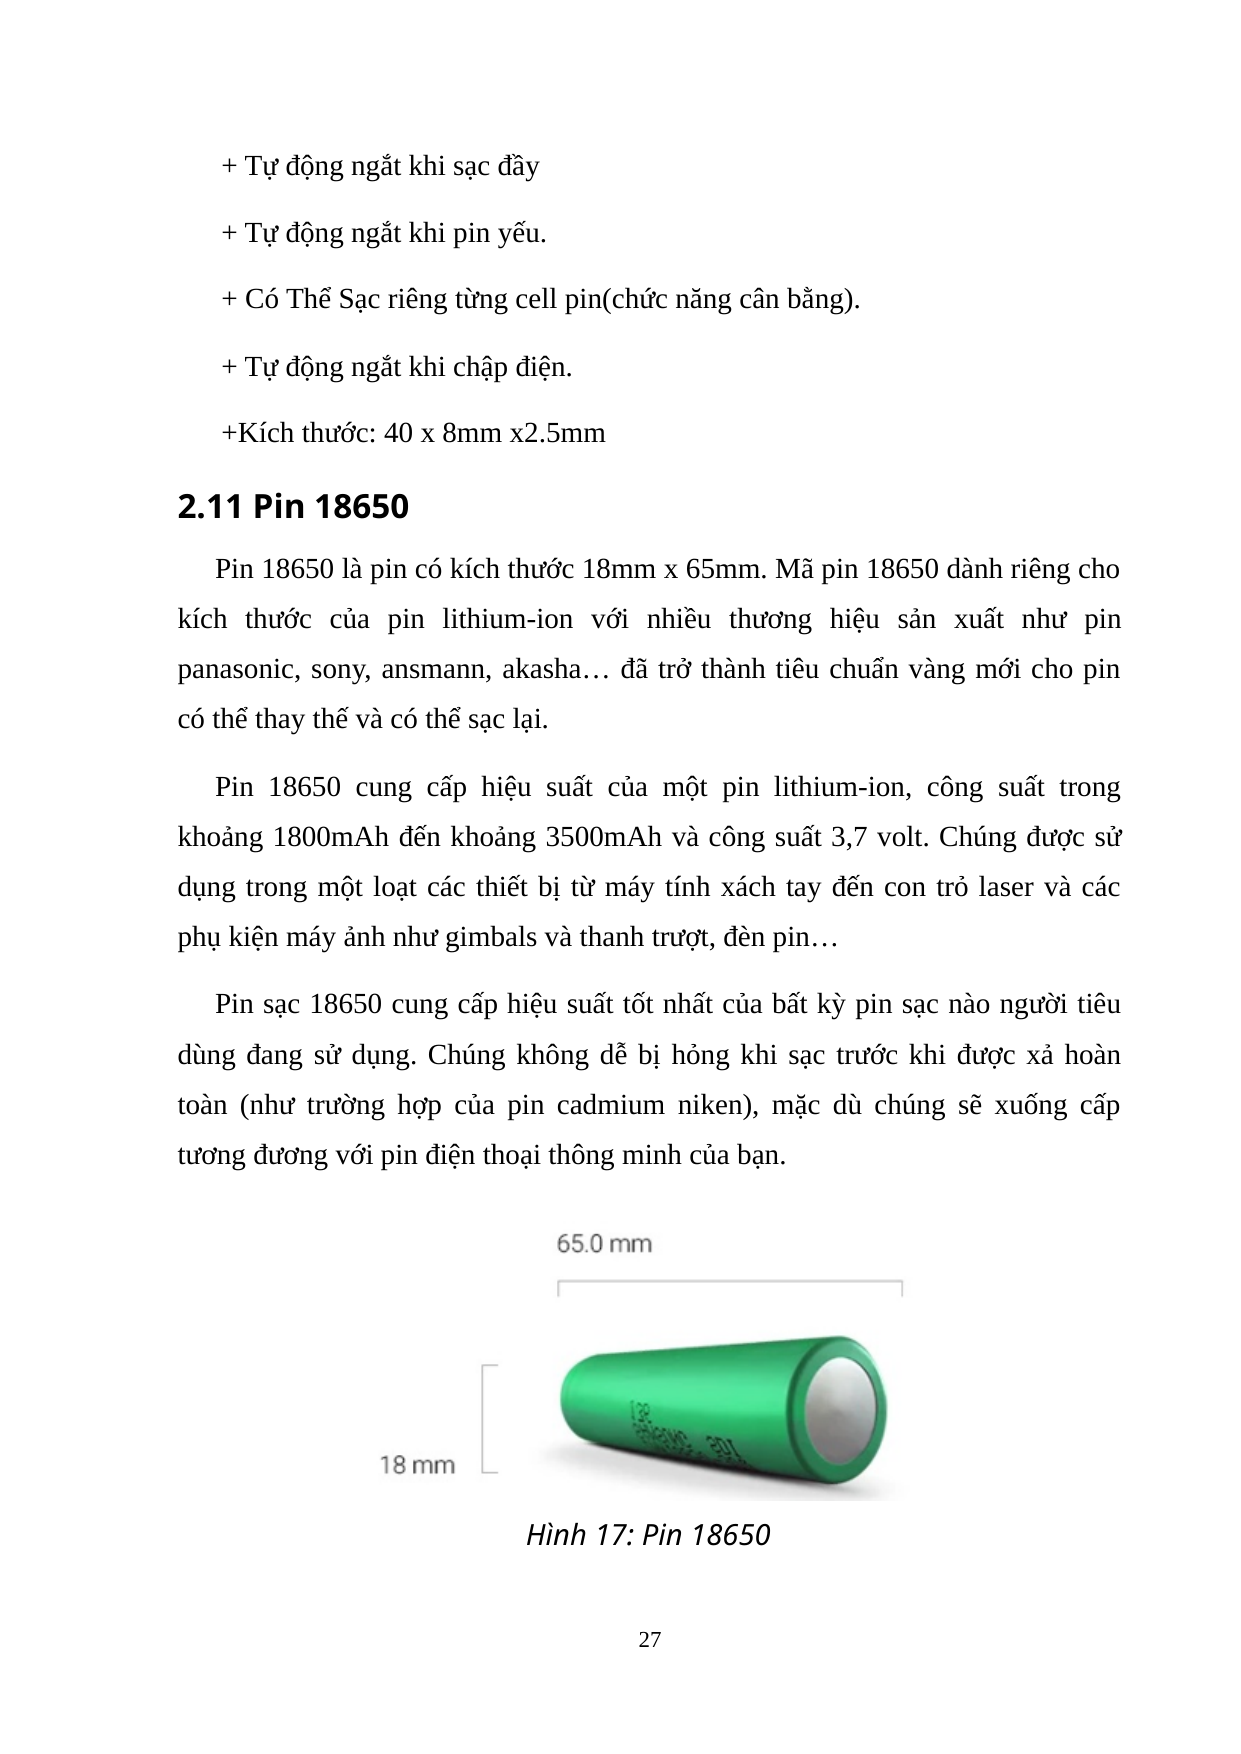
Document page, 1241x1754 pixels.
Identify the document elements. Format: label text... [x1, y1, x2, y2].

text Hình 17: Pin 18650 [177, 1514, 1122, 1554]
text + Tự động ngắt khi sạc đầy [177, 148, 1122, 181]
text + Có Thể Sạc riêng từng cell pin(chức năng cân bằng). [177, 282, 1122, 315]
text + Tự động ngắt khi pin yếu. [177, 215, 1122, 248]
text +Kích thước: 40 x 8mm x2.5mm [177, 416, 1122, 449]
picture [365, 1204, 934, 1501]
text Pin sạc 18650 cung cấp hiệu suất tốt nhất của bất kỳ pin sạc nào người tiêu dùng đang sử dụng. Chúng không dễ bị hỏng khi sạc trước khi được xả hoàn toàn (như trường hợp của pin cadmium niken), mặc dù chúng sẽ xuống cấp tương đương với pin điện thoại thông minh của bạn. [177, 987, 1122, 1171]
subtitle 2.11 Pin 18650 [177, 483, 1122, 528]
text + Tự động ngắt khi chập điện. [177, 349, 1122, 382]
text Pin 18650 cung cấp hiệu suất của một pin lithium-ion, công suất trong khoảng 1800mAh đến khoảng 3500mAh và công suất 3,7 volt. Chúng được sử dụng trong một loạt các thiết bị từ máy tính xách tay đến con trỏ laser và các phụ kiện máy ảnh như gimbals và thanh trượt, đèn pin… [177, 769, 1122, 953]
text Pin 18650 là pin có kích thước 18mm x 65mm. Mã pin 18650 dành riêng cho kích thước của pin lithium-ion với nhiều thương hiệu sản xuất như pin panasonic, sony, ansmann, akasha… đã trở thành tiêu chuẩn vàng mới cho pin có thể thay thế và có thể sạc lại. [177, 551, 1122, 735]
